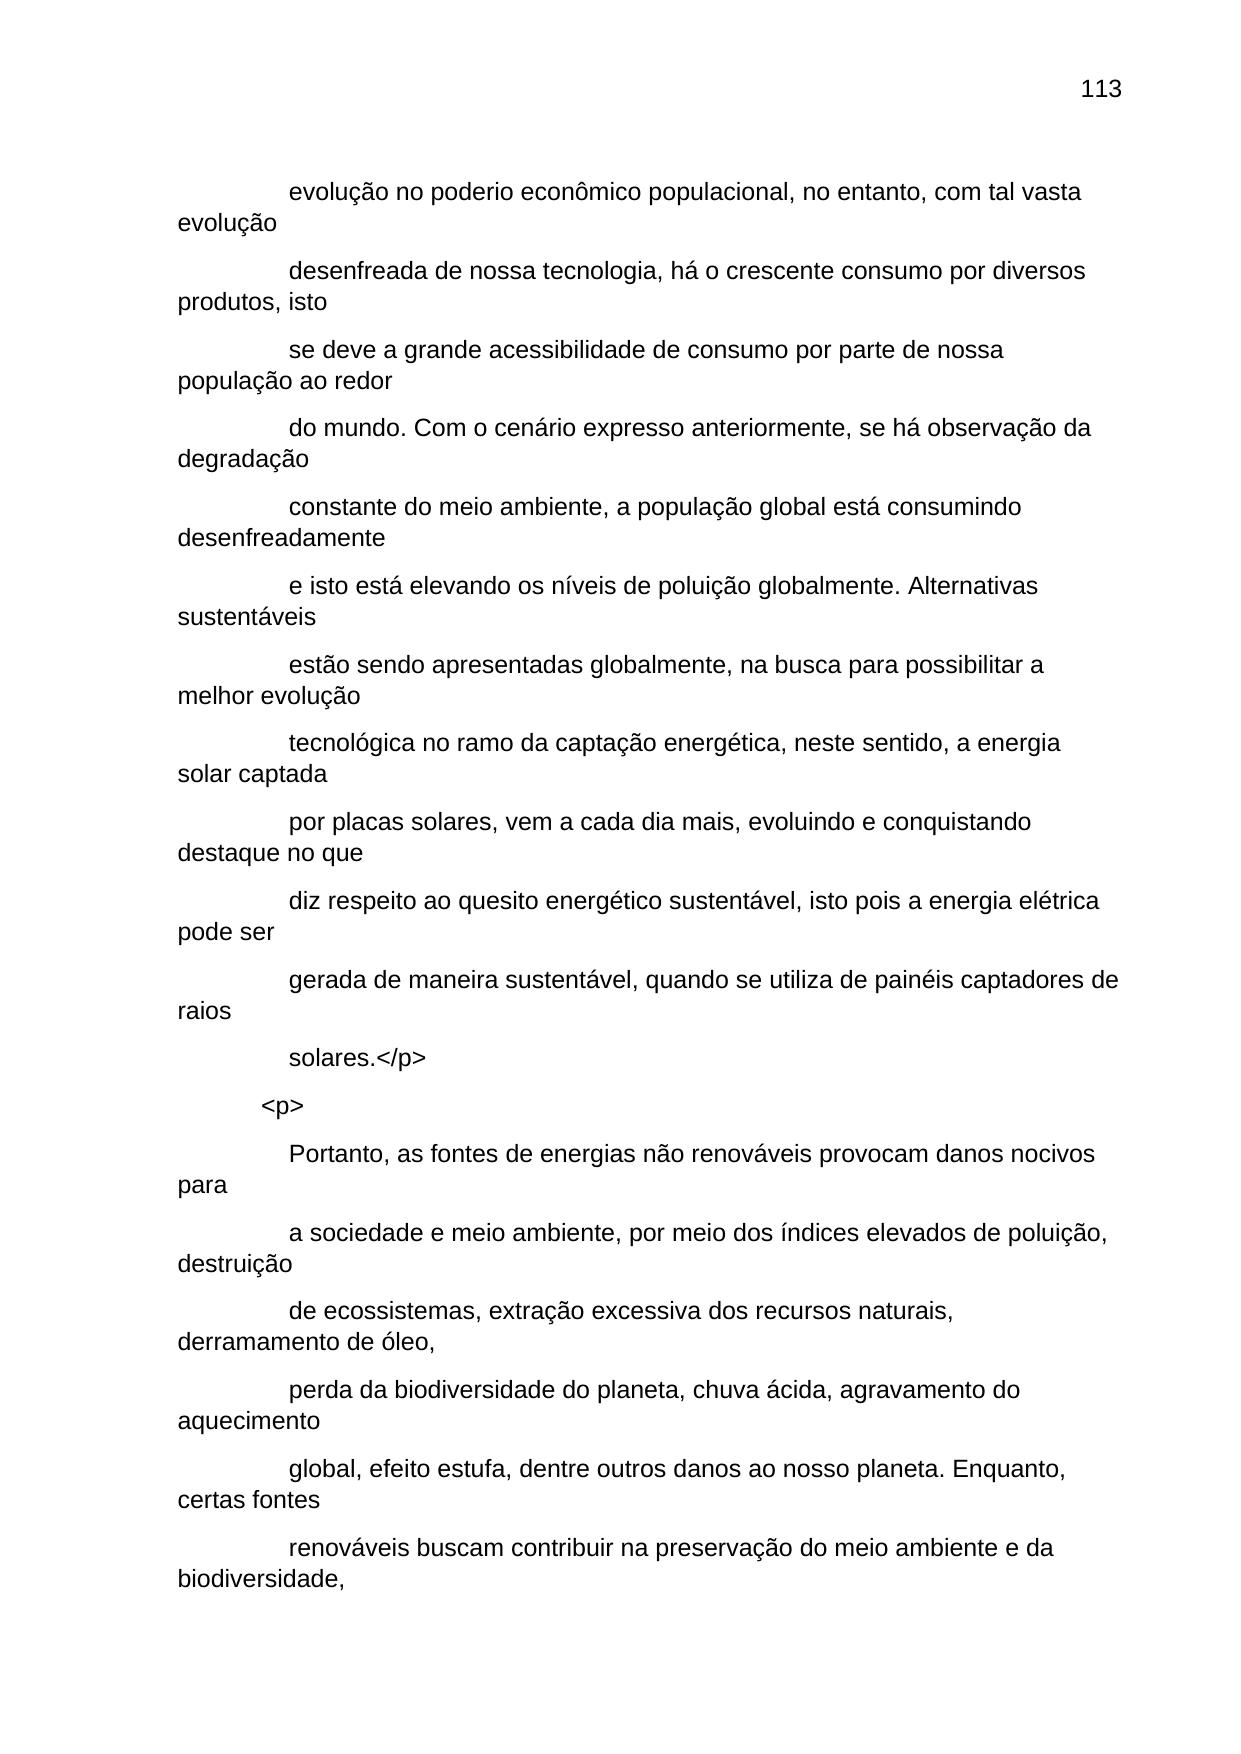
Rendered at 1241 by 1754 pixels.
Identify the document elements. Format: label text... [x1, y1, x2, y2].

text perda da biodiversidade do planeta, chuva ácida, agravamento do aquecimento [177, 1375, 1122, 1435]
text desenfreada de nossa tecnologia, há o crescente consumo por diversos produtos, isto [177, 256, 1122, 316]
text do mundo. Com o cenário expresso anteriormente, se há observação da degradação [177, 413, 1122, 473]
text Portanto, as fontes de energias não renováveis provocam danos nocivos para [177, 1139, 1122, 1199]
text <p> [177, 1091, 1122, 1120]
text evolução no poderio econômico populacional, no entanto, com tal vasta evolução [177, 177, 1122, 237]
text de ecossistemas, extração excessiva dos recursos naturais, derramamento de óleo, [177, 1296, 1122, 1356]
text gerada de maneira sustentável, quando se utiliza de painéis captadores de raios [177, 965, 1122, 1024]
text tecnológica no ramo da captação energética, neste sentido, a energia solar captada [177, 728, 1122, 788]
text global, efeito estufa, dentre outros danos ao nosso planeta. Enquanto, certas fontes [177, 1454, 1122, 1514]
text a sociedade e meio ambiente, por meio dos índices elevados de poluição, destruição [177, 1218, 1122, 1277]
text e isto está elevando os níveis de poluição globalmente. Alternativas sustentáveis [177, 571, 1122, 631]
text se deve a grande acessibilidade de consumo por parte de nossa população ao redor [177, 335, 1122, 394]
text renováveis buscam contribuir na preservação do meio ambiente e da biodiversidade, [177, 1533, 1122, 1592]
text constante do meio ambiente, a população global está consumindo desenfreadamente [177, 492, 1122, 552]
text solares.</p> [177, 1043, 1122, 1072]
text estão sendo apresentadas globalmente, na busca para possibilitar a melhor evolução [177, 650, 1122, 709]
text por placas solares, vem a cada dia mais, evoluindo e conquistando destaque no que [177, 807, 1122, 867]
text diz respeito ao quesito energético sustentável, isto pois a energia elétrica pode ser [177, 886, 1122, 946]
